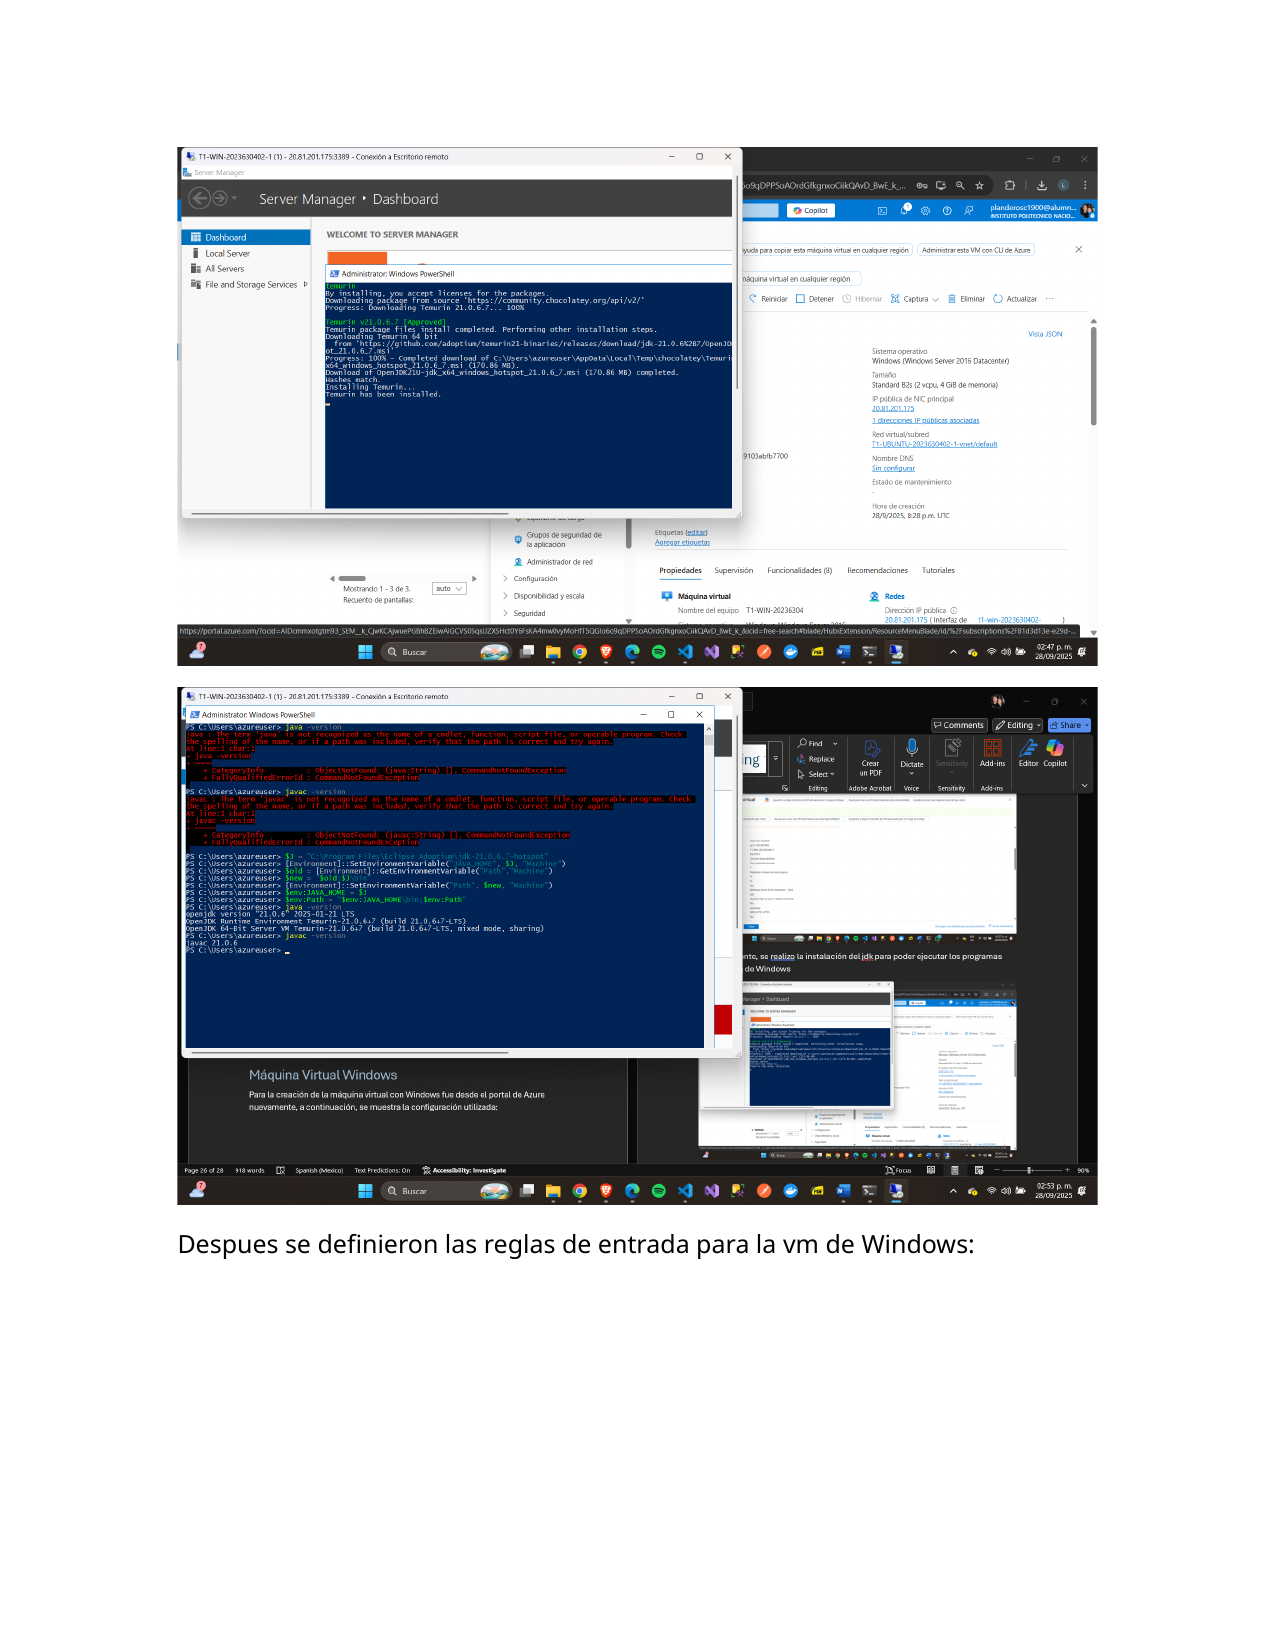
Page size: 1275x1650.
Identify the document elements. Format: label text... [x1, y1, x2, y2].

picture [177, 147, 1098, 666]
picture [177, 687, 1098, 1205]
text Despues se definieron las reglas de entrada para la vm de Windows: [177, 1227, 1098, 1261]
